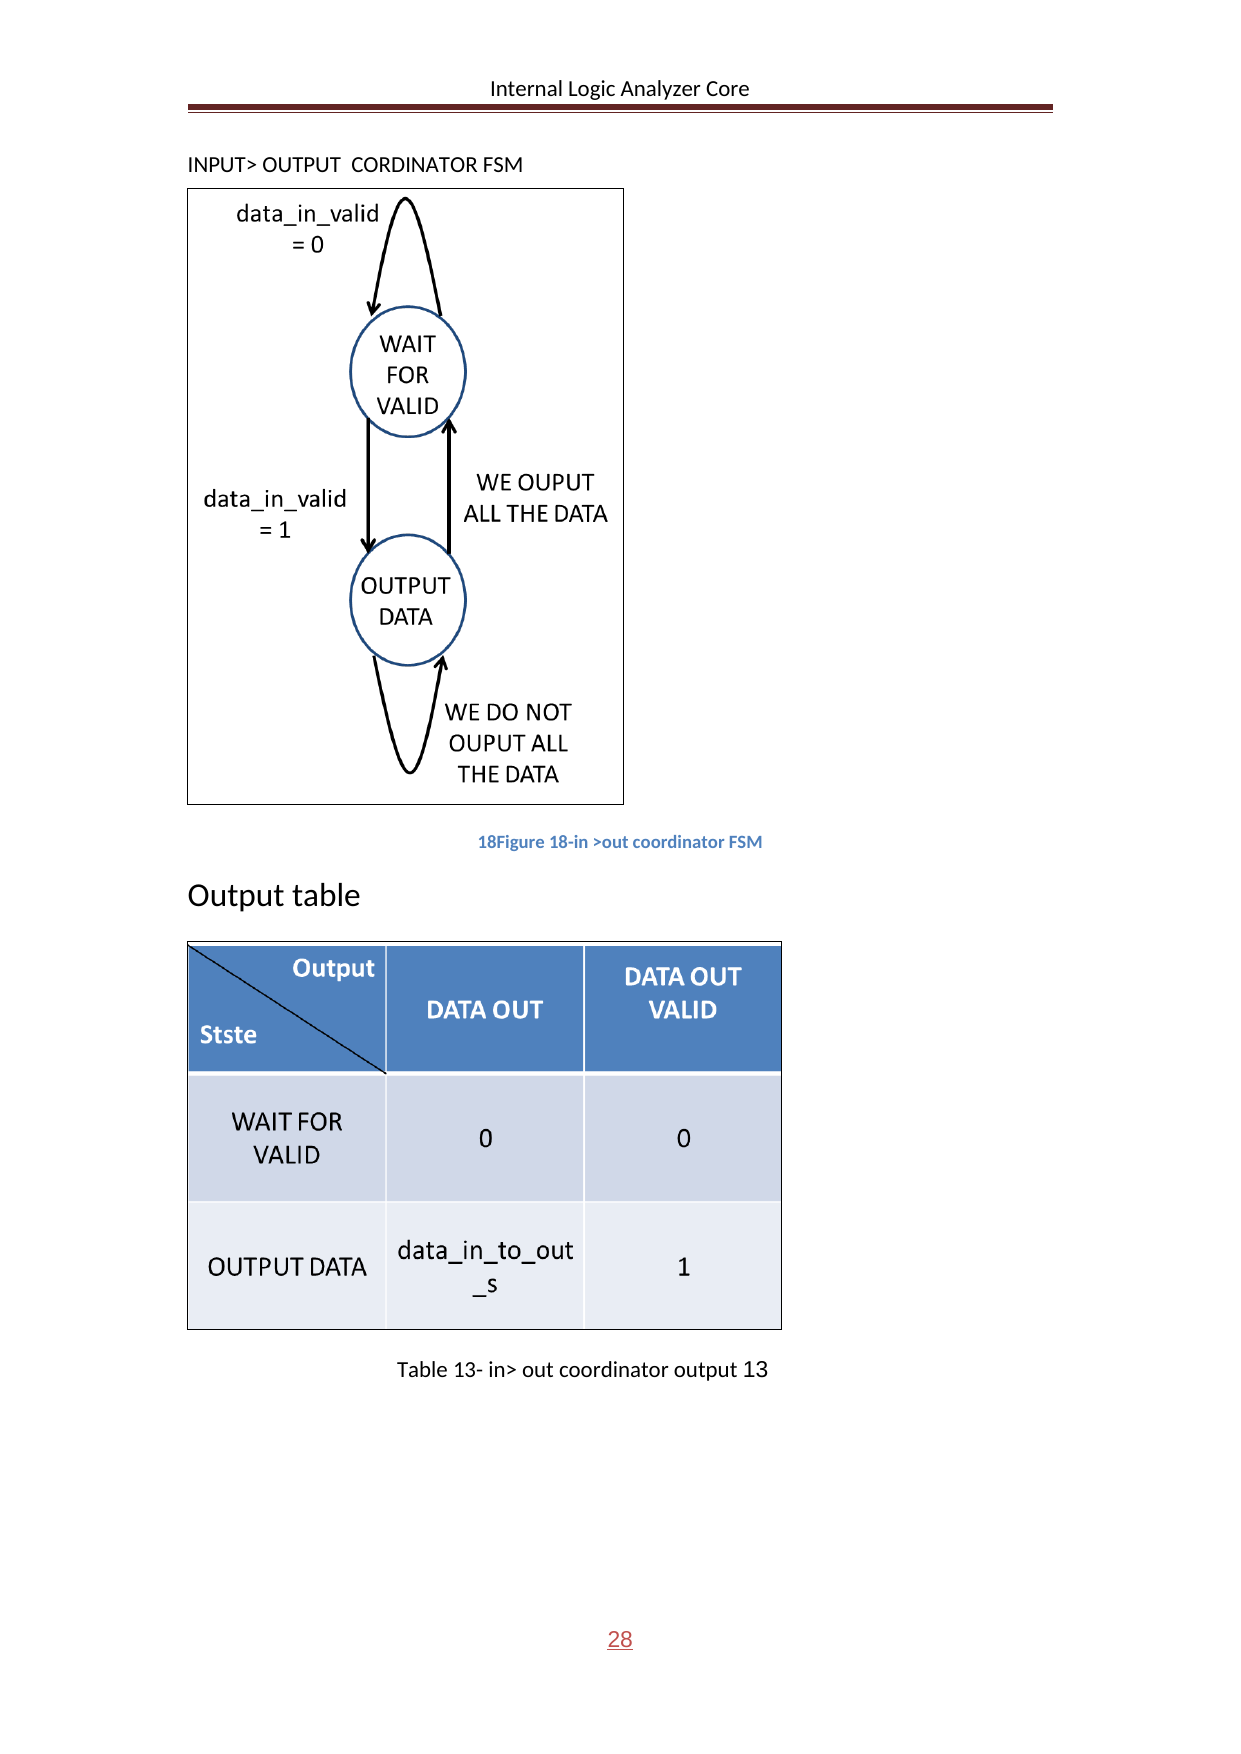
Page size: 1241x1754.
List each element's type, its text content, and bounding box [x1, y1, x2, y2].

subtitle INPUT> OUTPUT CORDINATOR FSM [187, 150, 1053, 178]
text Output table [187, 874, 1053, 914]
picture [188, 942, 781, 1329]
text 18Figure 18-in >out coordinator FSM [187, 830, 1053, 853]
picture [188, 189, 623, 804]
list 13Table 13- in> out coordinator output [187, 1355, 978, 1383]
